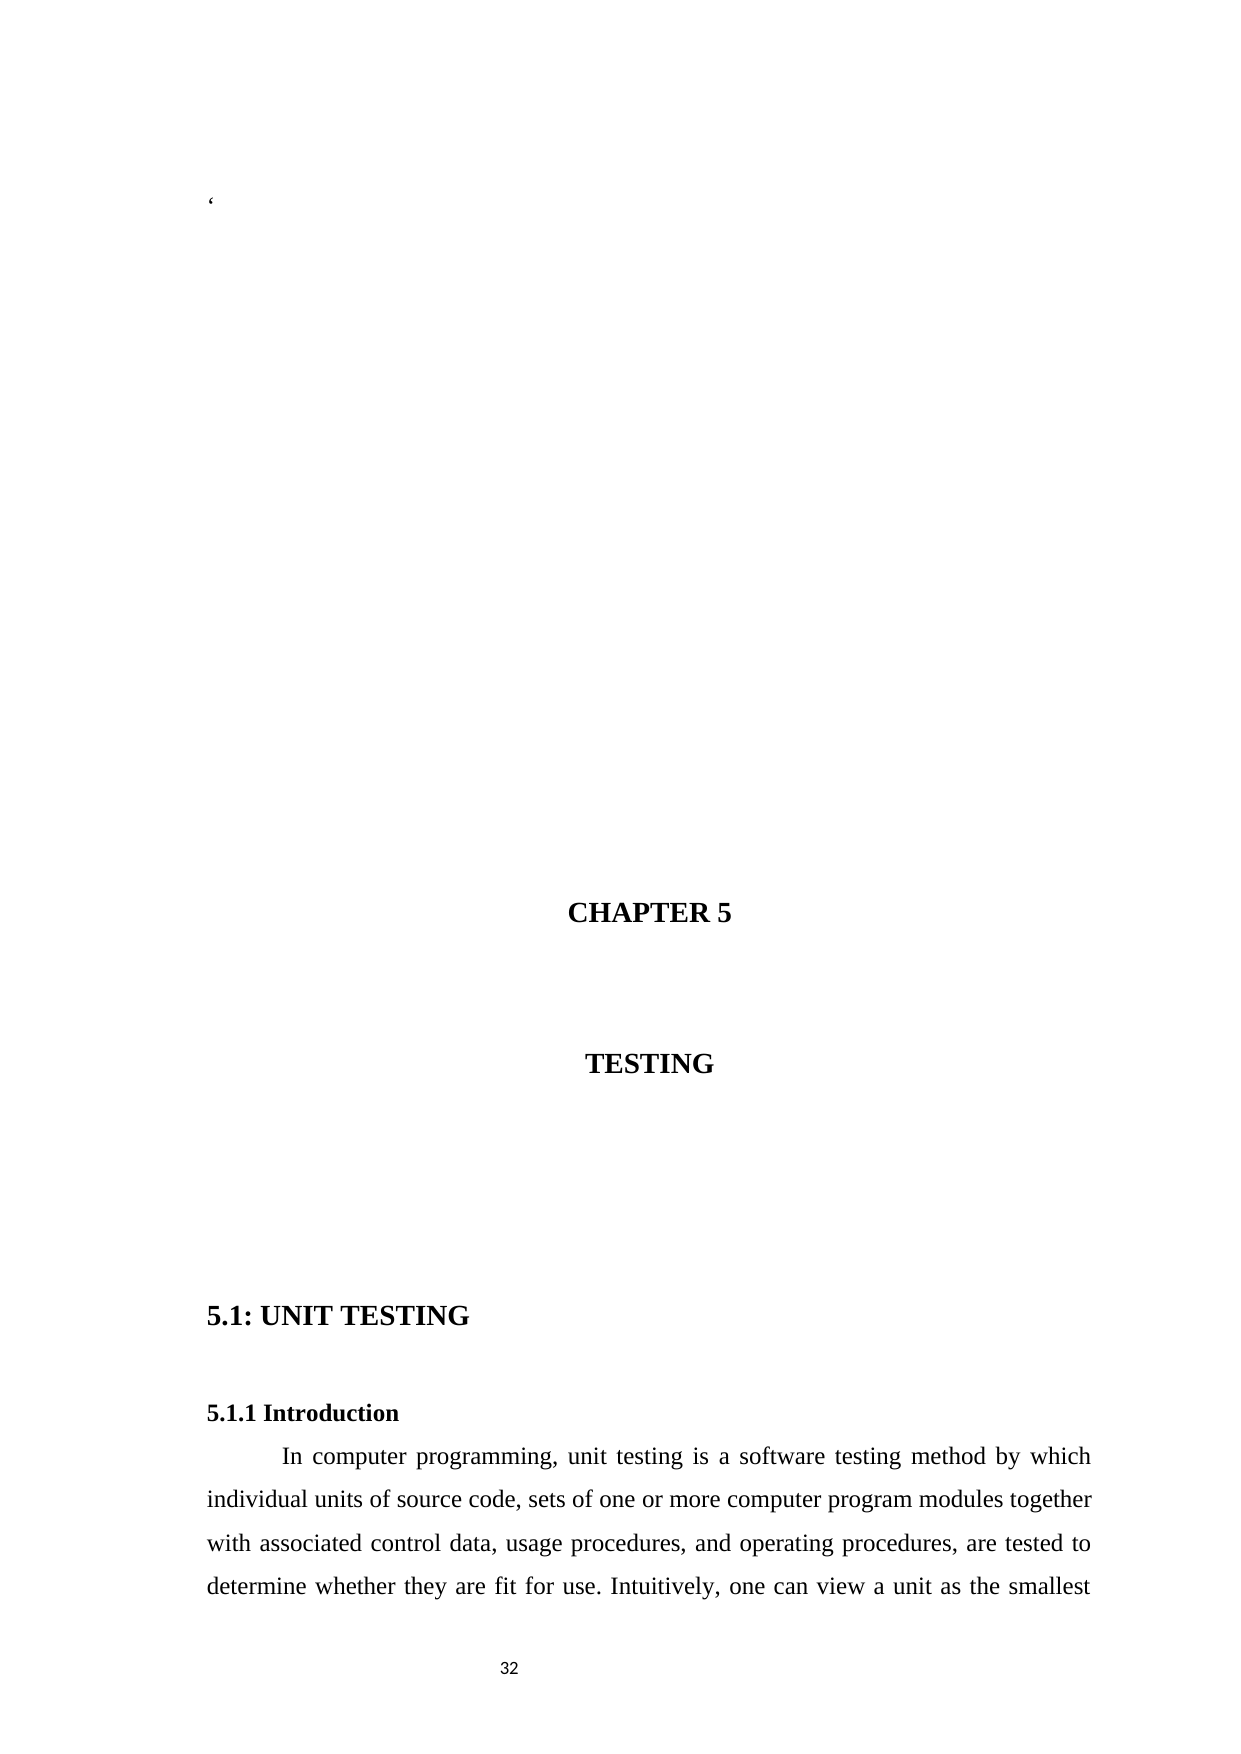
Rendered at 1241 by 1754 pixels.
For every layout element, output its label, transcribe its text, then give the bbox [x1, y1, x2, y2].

text 5.1.1 Introduction [207, 1398, 1093, 1427]
text TESTING [207, 1046, 1093, 1079]
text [207, 1441, 1093, 1599]
text ‘ [207, 191, 1093, 219]
text CHAPTER 5 [207, 895, 1093, 929]
text 5.1: UNIT TESTING [207, 1298, 1093, 1331]
